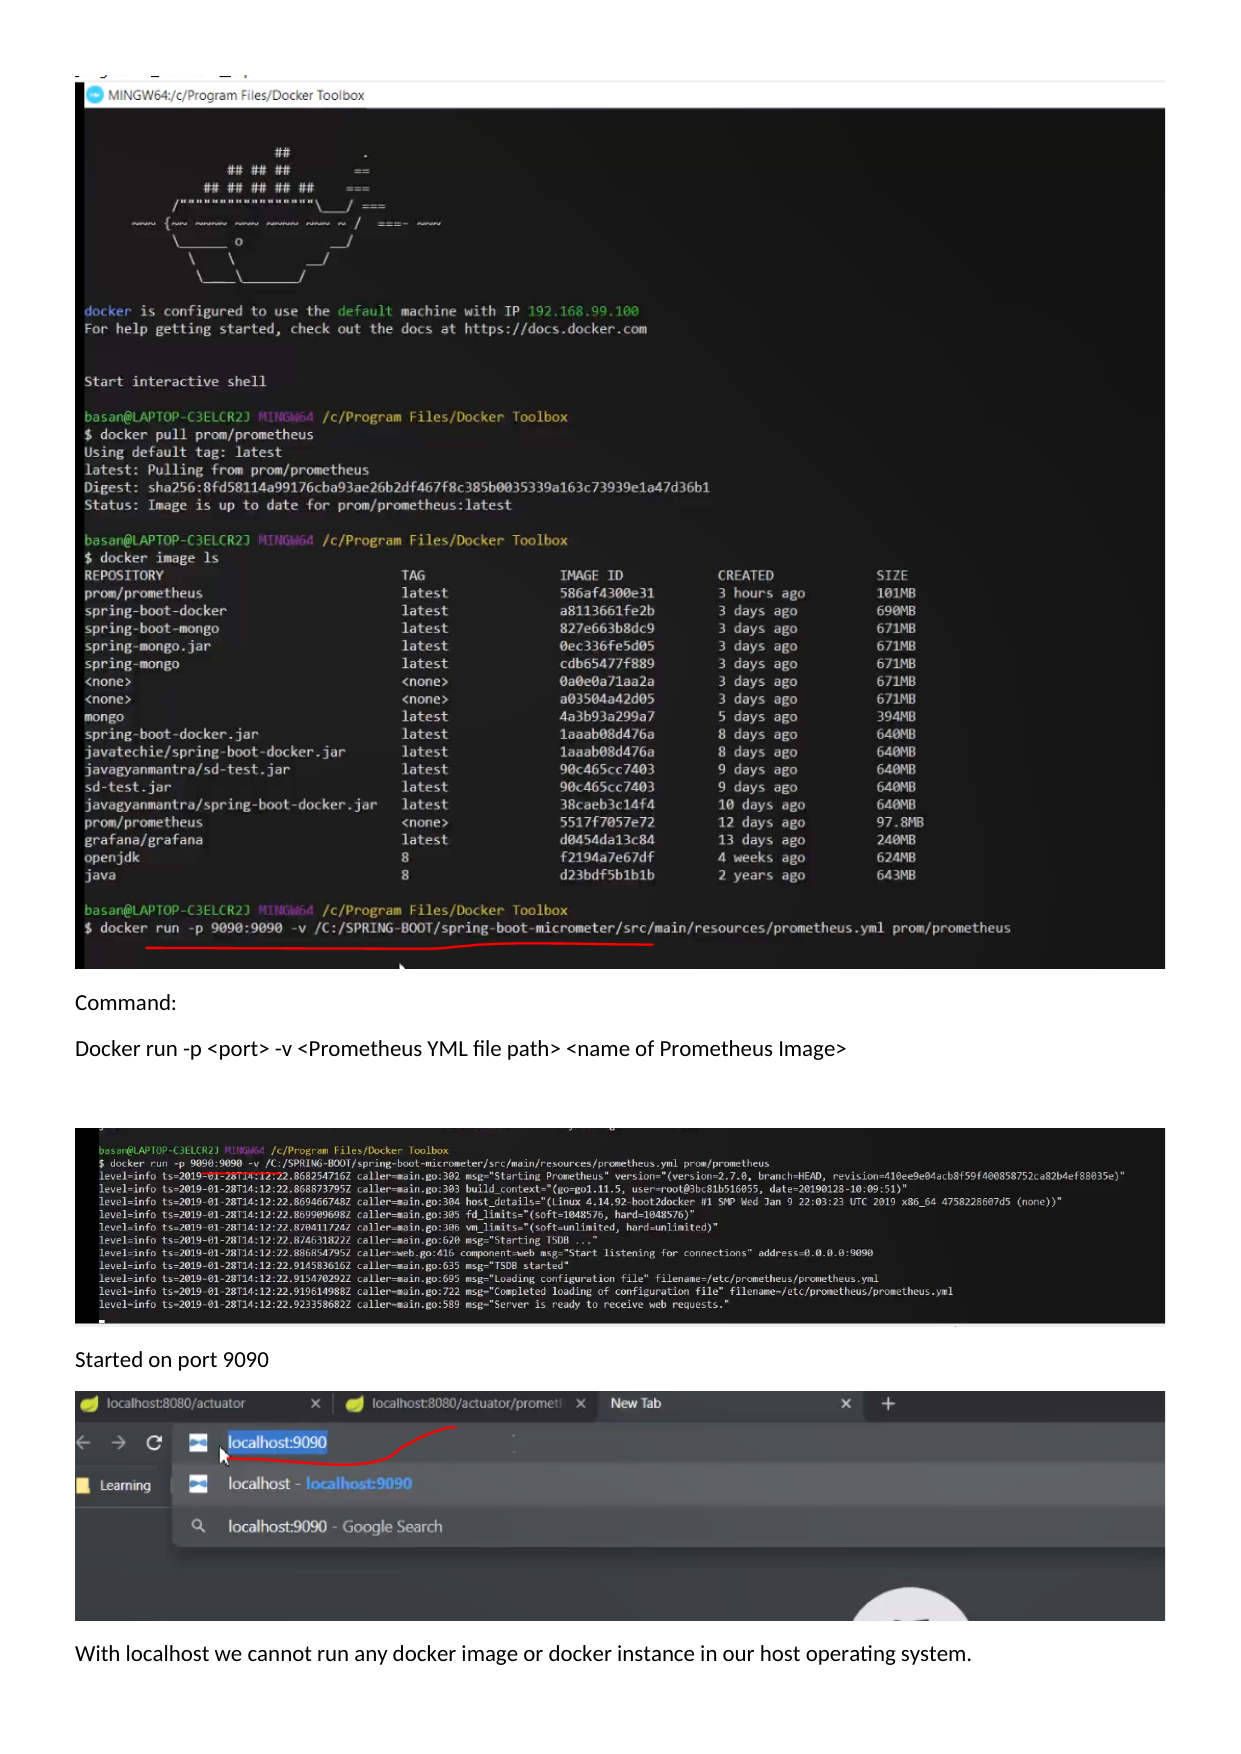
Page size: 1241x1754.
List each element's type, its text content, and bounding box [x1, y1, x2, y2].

text With localhost we cannot run any docker image or docker instance in our host operating system. [75, 1639, 1165, 1667]
picture [75, 1391, 1166, 1621]
text Started on port 9090 [75, 1345, 1165, 1373]
picture [75, 75, 1166, 969]
text Docker run -p <port> -v <Prometheus YML file path> <name of Prometheus Image> [75, 1034, 1165, 1062]
text Command: [75, 988, 1165, 1016]
picture [75, 1128, 1166, 1327]
